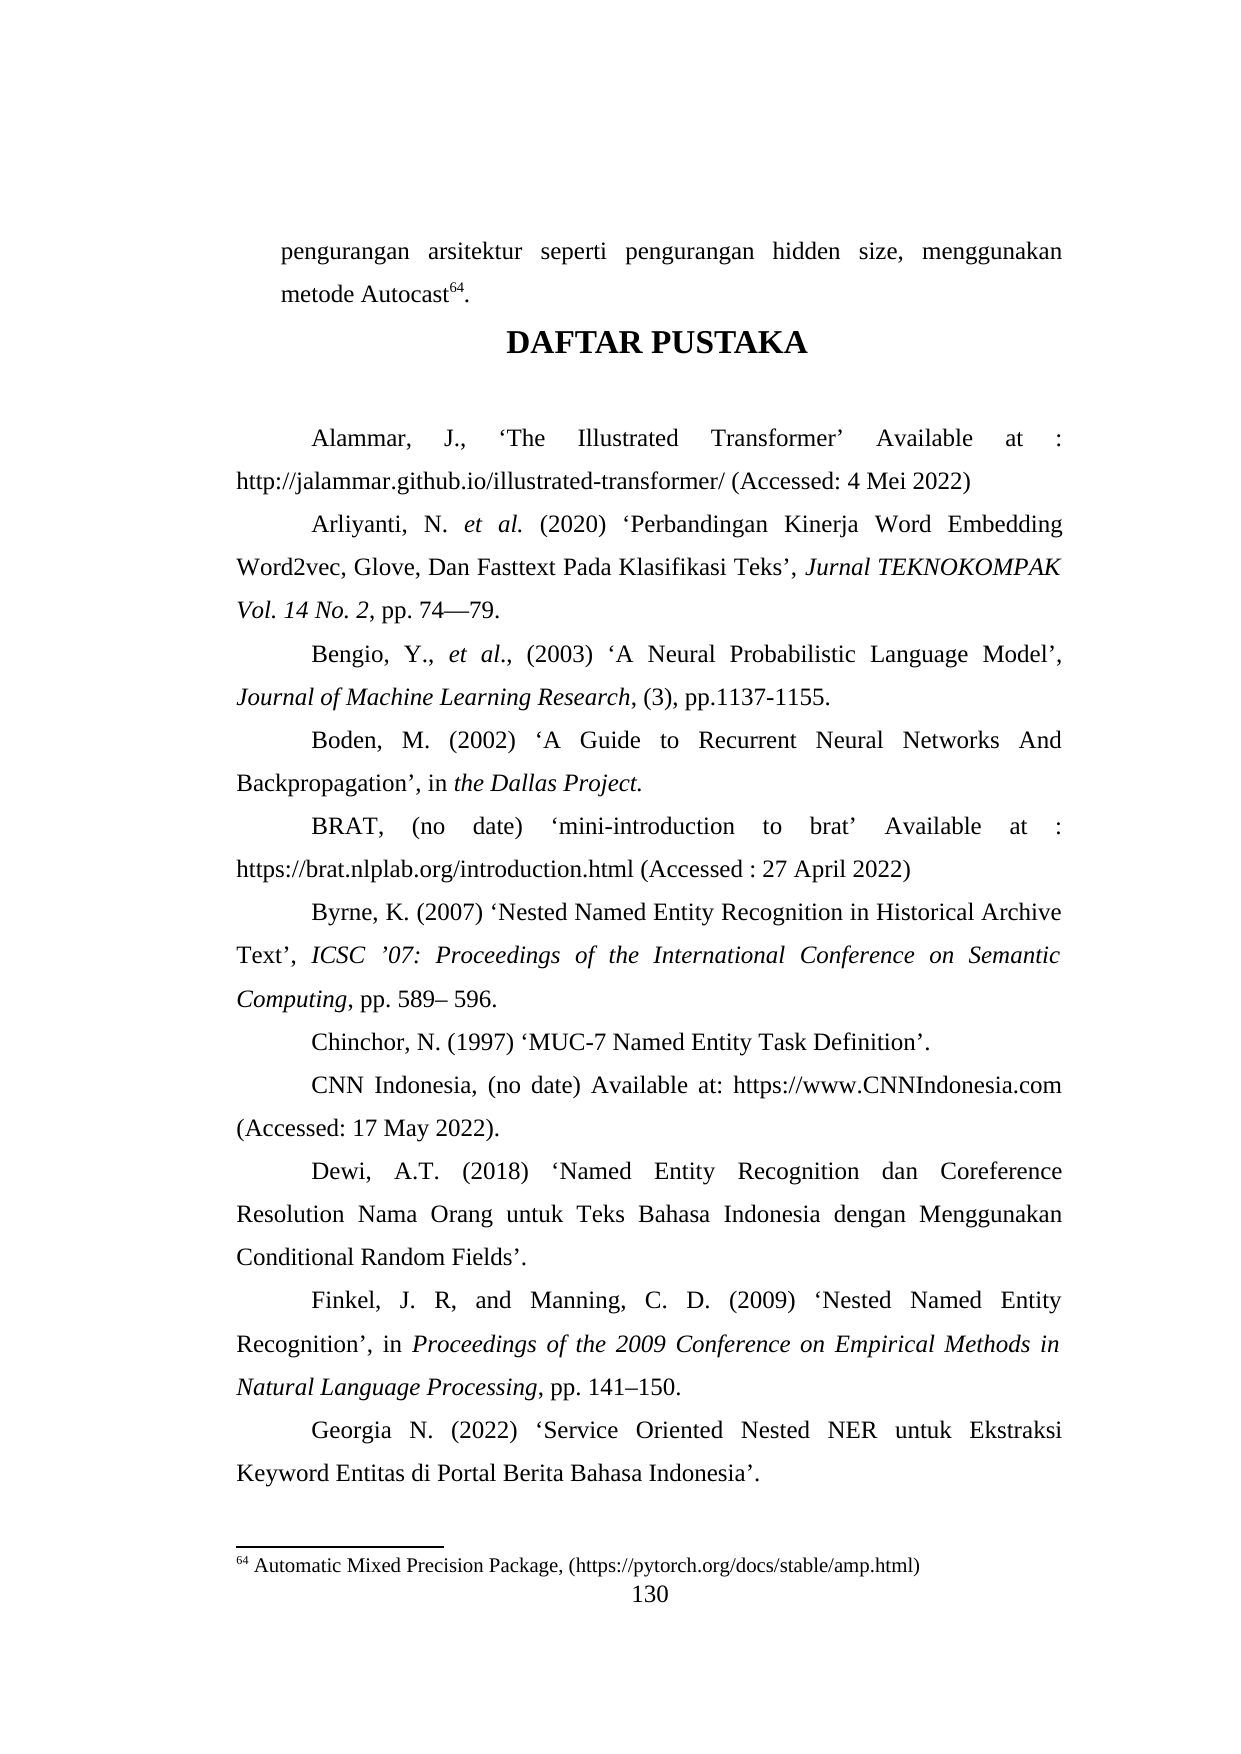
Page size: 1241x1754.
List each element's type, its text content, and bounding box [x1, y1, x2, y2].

text Georgia N. (2022) ‘Service Oriented Nested NER untuk Ekstraksi Keyword Entitas di Portal Berita Bahasa Indonesia’. [236, 1415, 1063, 1487]
text Chinchor, N. (1997) ‘MUC-7 Named Entity Task Definition’. [236, 1027, 1063, 1056]
text Dewi, A.T. (2018) ‘Named Entity Recognition dan Coreference Resolution Nama Orang untuk Teks Bahasa Indonesia dengan Menggunakan Conditional Random Fields’. [236, 1156, 1063, 1271]
subtitle DAFTAR PUSTAKA [251, 322, 1063, 361]
text Alammar, J., ‘The Illustrated Transformer’ Available at : http://jalammar.github.io/illustrated-transformer/ (Accessed: 4 Mei 2022) [236, 423, 1063, 495]
text BRAT, (no date) ‘mini-introduction to brat’ Available at : https://brat.nlplab.org/introduction.html (Accessed : 27 April 2022) [236, 811, 1063, 883]
text CNN Indonesia, (no date) Available at: https://www.CNNIndonesia.com (Accessed: 17 May 2022). [236, 1070, 1063, 1142]
text Bengio, Y., et al., (2003) ‘A Neural Probabilistic Language Model’, Journal of Machine Learning Research, (3), pp.1137-1155. [236, 639, 1063, 711]
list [236, 236, 1063, 308]
text Arliyanti, N. et al. (2020) ‘Perbandingan Kinerja Word Embedding Word2vec, Glove, Dan Fasttext Pada Klasifikasi Teks’, Jurnal TEKNOKOMPAK Vol. 14 No. 2, pp. 74—79. [236, 509, 1063, 624]
text Byrne, K. (2007) ‘Nested Named Entity Recognition in Historical Archive Text’, ICSC ’07: Proceedings of the International Conference on Semantic Computing, pp. 589– 596. [236, 897, 1063, 1012]
text Finkel, J. R, and Manning, C. D. (2009) ‘Nested Named Entity Recognition’, in Proceedings of the 2009 Conference on Empirical Methods in Natural Language Processing, pp. 141–150. [236, 1286, 1063, 1401]
text Boden, M. (2002) ‘A Guide to Recurrent Neural Networks And Backpropagation’, in the Dallas Project. [236, 725, 1063, 797]
